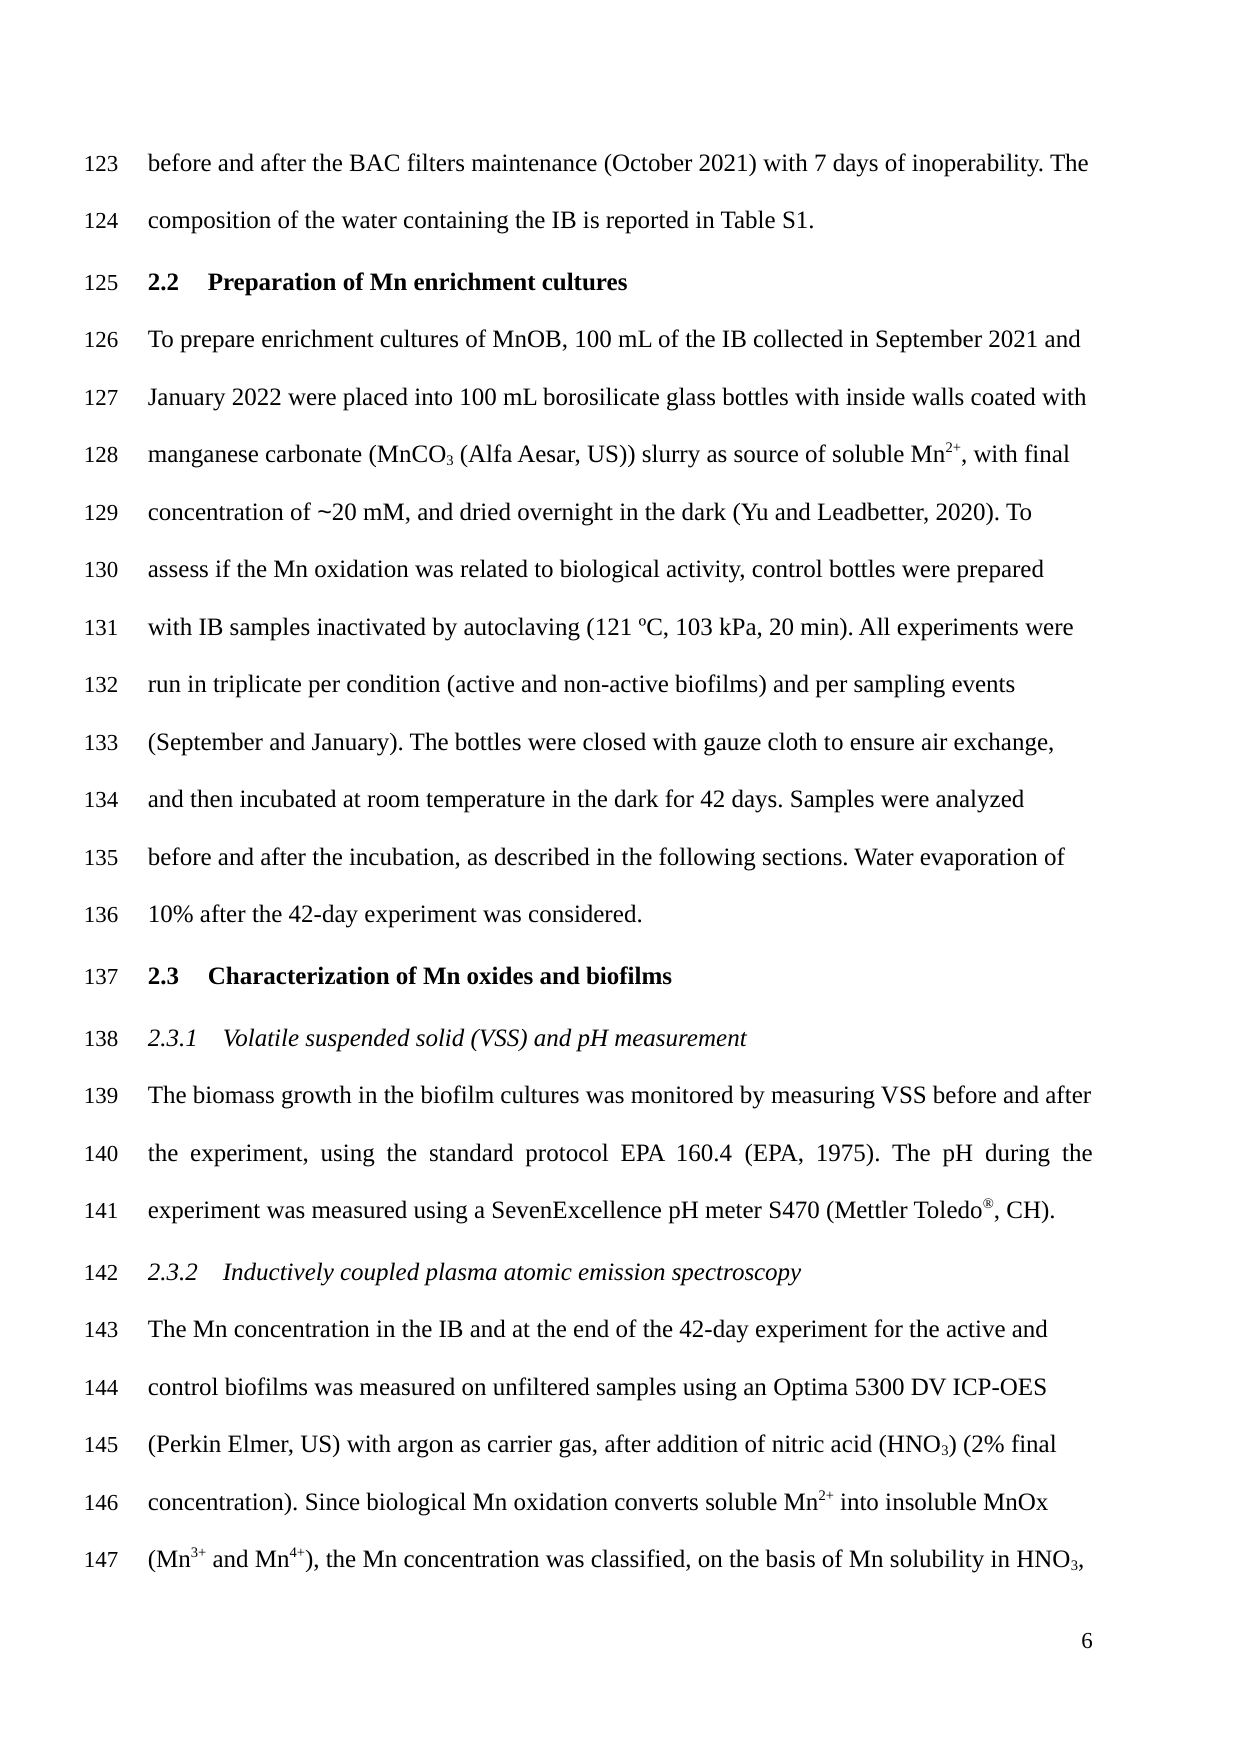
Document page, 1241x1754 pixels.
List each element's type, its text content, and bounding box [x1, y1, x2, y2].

subtitle Inductively coupled plasma atomic emission spectroscopy [148, 1257, 1093, 1286]
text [148, 148, 1093, 234]
text The biomass growth in the biofilm cultures was monitored by measuring VSS before and after the experiment, using the standard protocol EPA 160.4 (EPA, 1975). The pH during the experiment was measured using a SevenExcellence pH meter S470 (Mettler Toledo®, CH). [148, 1080, 1093, 1224]
subtitle Volatile suspended solid (VSS) and pH measurement [148, 1023, 1093, 1051]
text To prepare enrichment cultures of MnOB, 100 mL of the IB collected in September 2021 and January 2022 were placed into 100 mL borosilicate glass bottles with inside walls coated with manganese carbonate (MnCO3 (Alfa Aesar, US)) slurry as source of soluble Mn2+, with final concentration of ~20 mM, and dried overnight in the dark (Yu and Leadbetter, 2020). To assess if the Mn oxidation was related to biological activity, control bottles were prepared with IB samples inactivated by autoclaving (121 ºC, 103 kPa, 20 min). All experiments were run in triplicate per condition (active and non-active biofilms) and per sampling events (September and January). The bottles were closed with gauze cloth to ensure air exchange, and then incubated at room temperature in the dark for 42 days. Samples were analyzed before and after the incubation, as described in the following sections. Water evaporation of 10% after the 42-day experiment was considered. [148, 324, 1093, 928]
subtitle Preparation of Mn enrichment cultures [148, 267, 1093, 296]
subtitle Characterization of Mn oxides and biofilms [148, 961, 1093, 990]
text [148, 1314, 1093, 1573]
